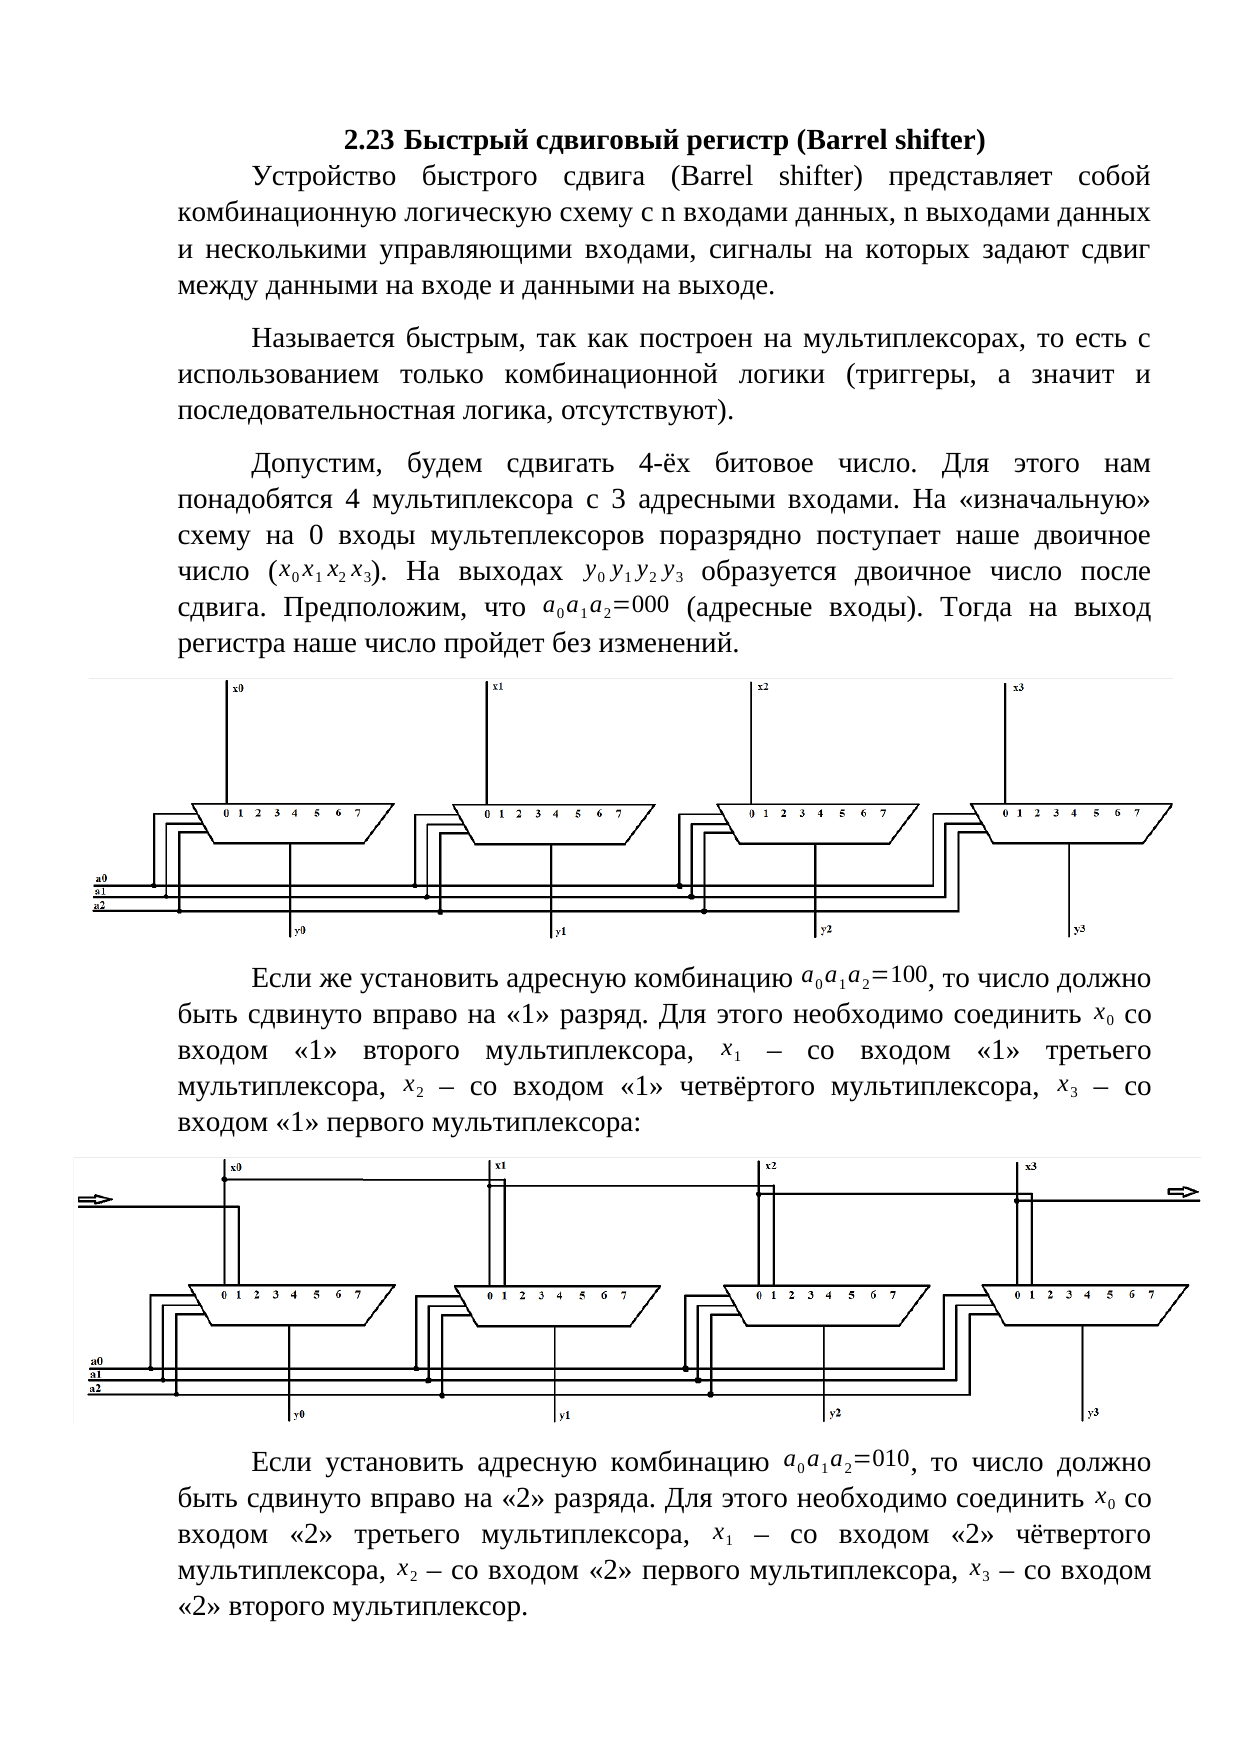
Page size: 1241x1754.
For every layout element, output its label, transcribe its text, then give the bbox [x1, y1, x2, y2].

picture [73, 1157, 1201, 1425]
subtitle Быстрый сдвиговый регистр (Barrel shifter) [177, 122, 1152, 156]
text Если установить адресную комбинацию , то число должно быть сдвинуто вправо на «2» разряда. Для этого необходимо соединить со входом «2» третьего мультиплексора, – со входом «2» чётвертого мультиплексора, – со входом «2» первого мультиплексора, – со входом «2» второго мультиплексор. [177, 1444, 1152, 1622]
picture [88, 678, 1173, 941]
text Называется быстрым, так как построен на мультиплексорах, то есть с использованием только комбинационной логики (триггеры, а значит и последовательностная логика, отсутствуют). [177, 320, 1152, 426]
text Если же установить адресную комбинацию , то число должно быть сдвинуто вправо на «1» разряд. Для этого необходимо соединить со входом «1» второго мультиплексора, – со входом «1» третьего мультиплексора, – со входом «1» четвёртого мультиплексора, – со входом «1» первого мультиплексора: [177, 960, 1152, 1138]
text Допустим, будем сдвигать 4-ёх битовое число. Для этого нам понадобятся 4 мультиплексора с 3 адресными входами. На «изначальную» схему на 0 входы мультеплексоров поразрядно поступает наше двоичное число (). На выходах образуется двоичное число после сдвига. Предположим, что (адресные входы). Тогда на выход регистра наше число пройдет без изменений. [177, 445, 1152, 659]
text Устройство быстрого сдвига (Barrel shifter) представляет собой комбинационную логическую схему с n входами данных, n выходами данных и несколькими управляющими входами, сигналы на которых задают сдвиг между данными на входе и данными на выходе. [177, 158, 1152, 300]
